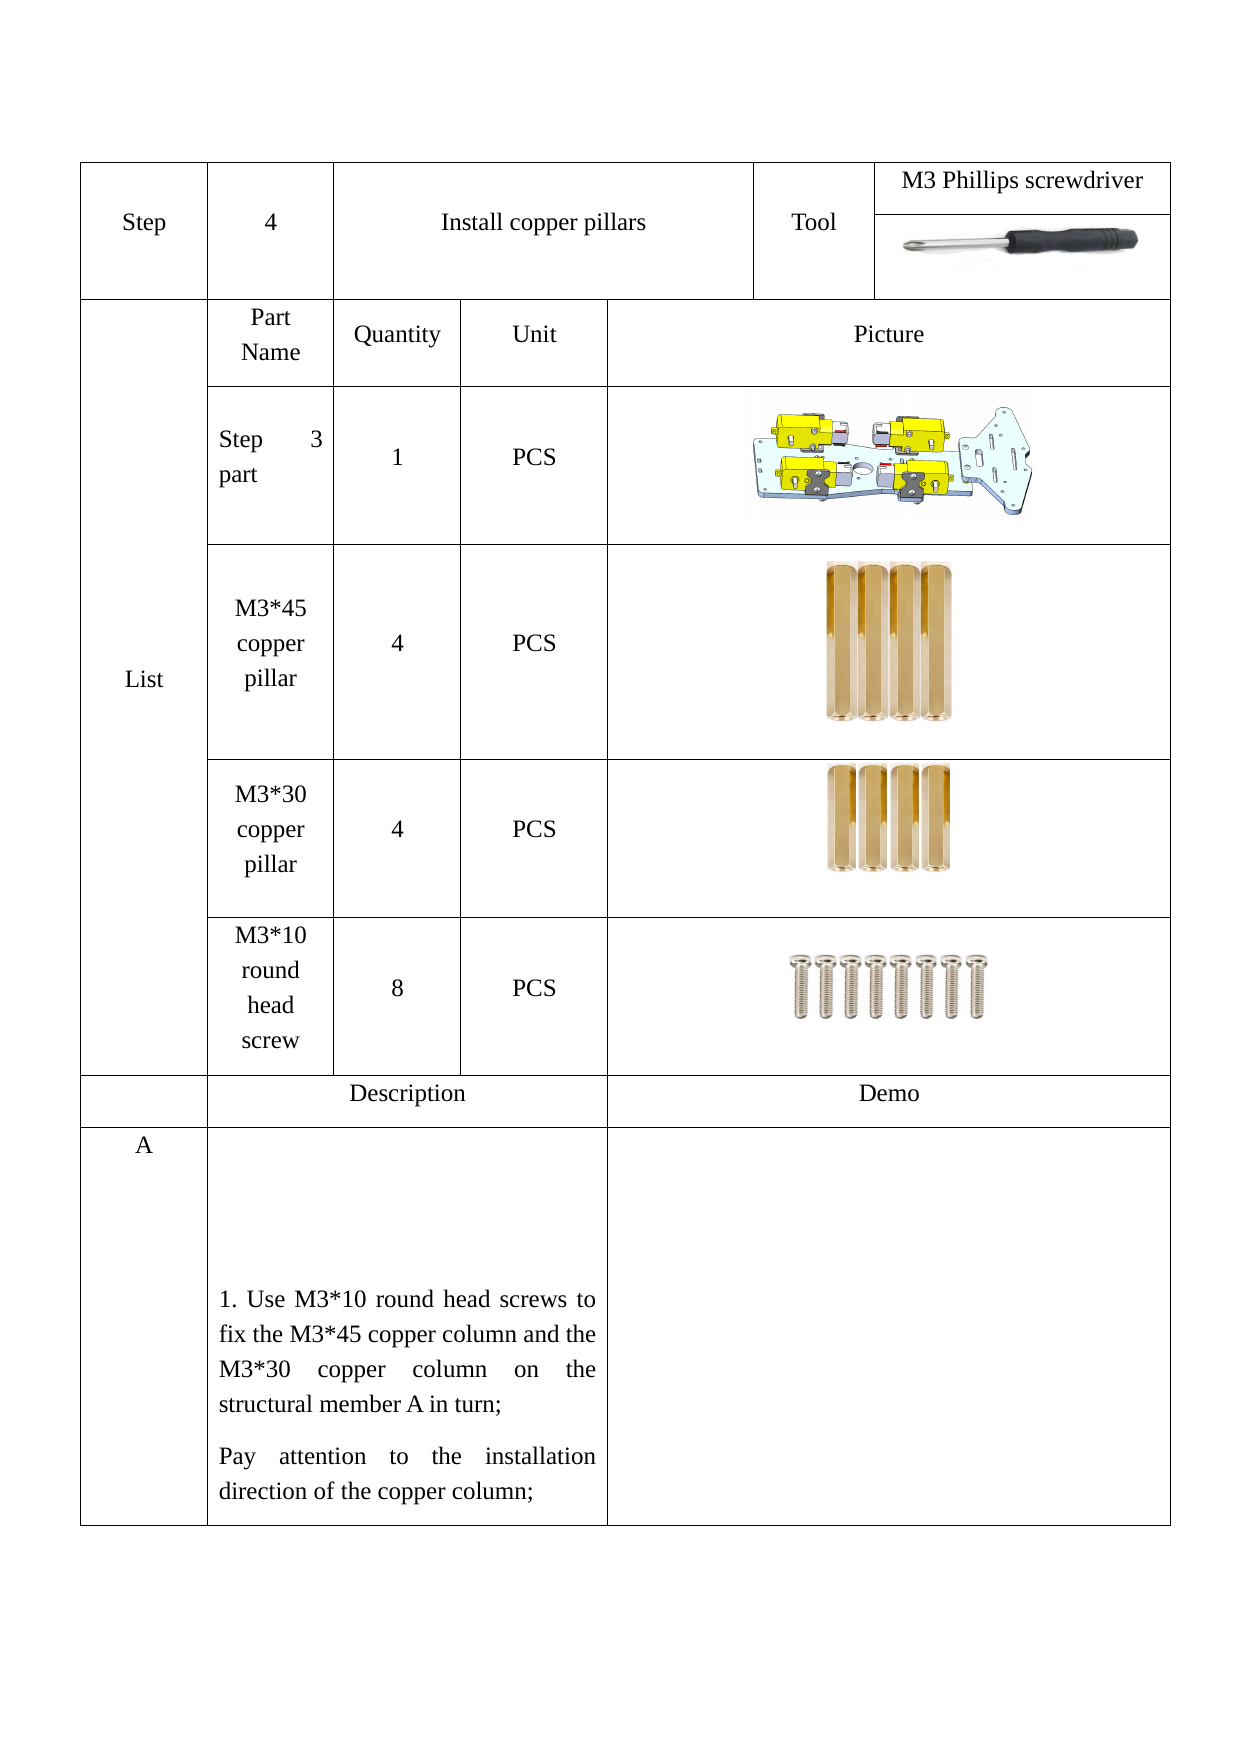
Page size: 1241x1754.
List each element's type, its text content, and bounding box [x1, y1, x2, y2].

picture [890, 764, 919, 872]
picture [789, 954, 813, 1020]
table_cell List [81, 300, 207, 1075]
table_cell Unit [461, 300, 607, 386]
table_cell M3*45 copper pillar [208, 545, 333, 759]
table_cell 8 [334, 918, 460, 1075]
table_cell [608, 760, 1170, 917]
picture [940, 954, 964, 1020]
picture [742, 391, 1037, 521]
table_header Step [81, 163, 207, 299]
table_cell Description [208, 1076, 607, 1127]
picture [864, 954, 888, 1020]
table_cell 1 [334, 387, 460, 544]
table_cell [208, 1128, 607, 1525]
table_header 4 [208, 163, 333, 299]
table_cell PCS [461, 387, 607, 544]
table_cell [81, 1076, 207, 1127]
table_cell [608, 1128, 1170, 1525]
picture [890, 562, 920, 722]
table_cell M3*10 round head screw [208, 918, 333, 1075]
table_cell [875, 215, 1170, 299]
table_cell PCS [461, 918, 607, 1075]
picture [858, 562, 889, 722]
picture [858, 764, 887, 872]
table_cell Part Name [208, 300, 333, 386]
picture [889, 954, 914, 1020]
table_cell A [81, 1128, 207, 1525]
table_cell [608, 545, 1170, 759]
table_cell 4 [334, 760, 460, 917]
table_cell M3*30 copper pillar [208, 760, 333, 917]
table_cell [608, 387, 1170, 544]
table_cell Quantity [334, 300, 460, 386]
table_cell Picture [608, 300, 1170, 386]
table_cell PCS [461, 545, 607, 759]
table_header M3 Phillips screwdriver [875, 163, 1170, 214]
table_cell [608, 918, 1170, 1075]
picture [921, 764, 950, 872]
picture [839, 954, 863, 1020]
picture [827, 562, 857, 722]
picture [814, 954, 838, 1020]
picture [827, 764, 856, 872]
table_cell PCS [461, 760, 607, 917]
picture [900, 215, 1144, 272]
table_cell Demo [608, 1076, 1170, 1127]
table_cell 4 [334, 545, 460, 759]
table_header Install copper pillars [334, 163, 753, 299]
picture [915, 954, 939, 1020]
picture [921, 562, 952, 722]
picture [965, 954, 990, 1020]
table_cell Step 3 part [208, 387, 333, 544]
table_header Tool [754, 163, 874, 299]
